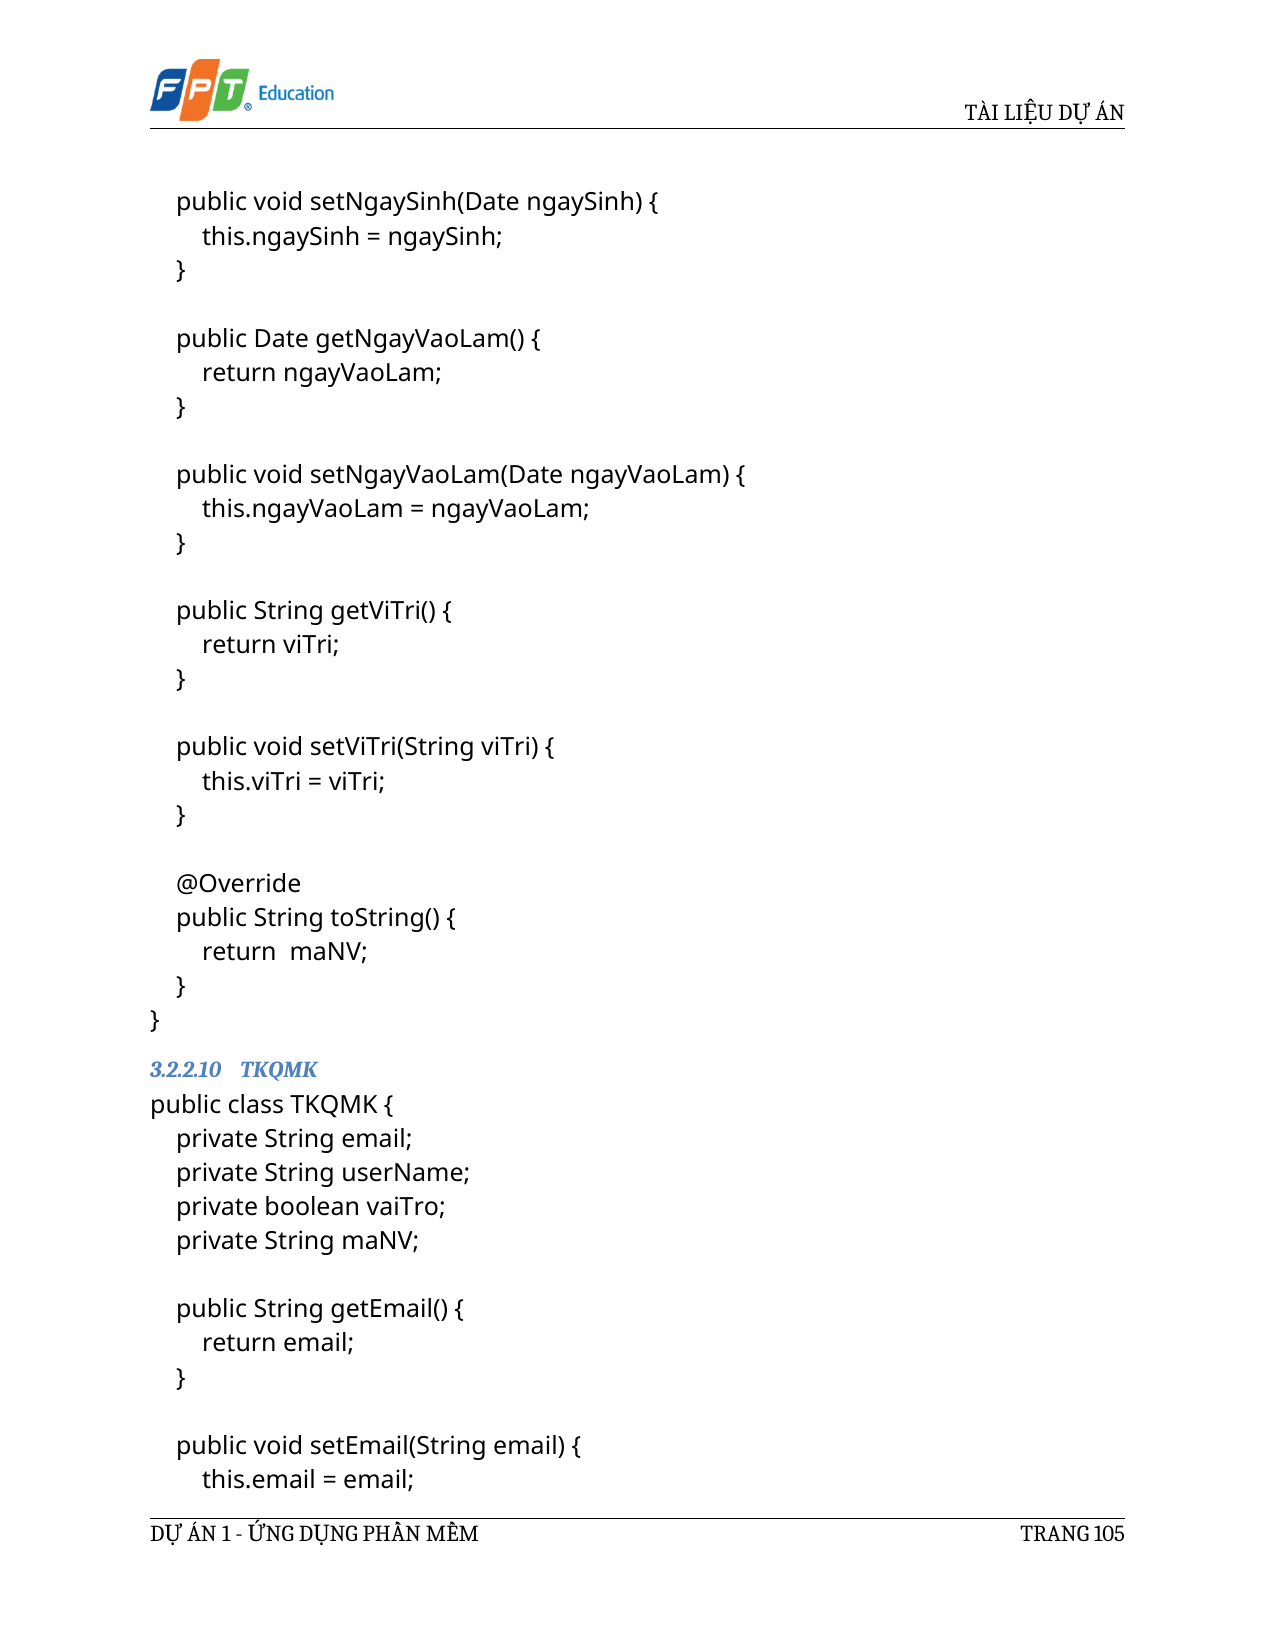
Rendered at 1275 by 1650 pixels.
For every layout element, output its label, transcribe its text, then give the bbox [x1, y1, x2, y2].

text private String maNV; [150, 1223, 1125, 1257]
text public String getViTri() { [150, 593, 1125, 627]
text this.ngaySinh = ngaySinh; [150, 218, 1125, 252]
text public String getEmail() { [150, 1291, 1125, 1325]
subtitle TKQMK [150, 1056, 1125, 1083]
text } [150, 1359, 1125, 1393]
text private boolean vaiTro; [150, 1189, 1125, 1223]
text public void setNgaySinh(Date ngaySinh) { [150, 184, 1125, 218]
text } [150, 525, 1125, 559]
text public void setNgayVaoLam(Date ngayVaoLam) { [150, 457, 1125, 491]
text return viTri; [150, 627, 1125, 661]
text return ngayVaoLam; [150, 354, 1125, 388]
text } [150, 252, 1125, 286]
text this.email = email; [150, 1461, 1125, 1495]
text } [150, 388, 1125, 422]
text } [150, 967, 1125, 1002]
picture [150, 59, 336, 121]
text @Override [150, 865, 1125, 899]
text this.ngayVaoLam = ngayVaoLam; [150, 491, 1125, 525]
text public Date getNgayVaoLam() { [150, 320, 1125, 354]
text private String email; [150, 1121, 1125, 1155]
text } [150, 661, 1125, 695]
text private String userName; [150, 1155, 1125, 1189]
text } [150, 1002, 1125, 1036]
text this.viTri = viTri; [150, 763, 1125, 797]
text return maNV; [150, 933, 1125, 967]
text public void setEmail(String email) { [150, 1427, 1125, 1461]
text } [150, 797, 1125, 831]
text public class TKQMK { [150, 1087, 1125, 1121]
text return email; [150, 1325, 1125, 1359]
text public void setViTri(String viTri) { [150, 729, 1125, 763]
text public String toString() { [150, 899, 1125, 933]
